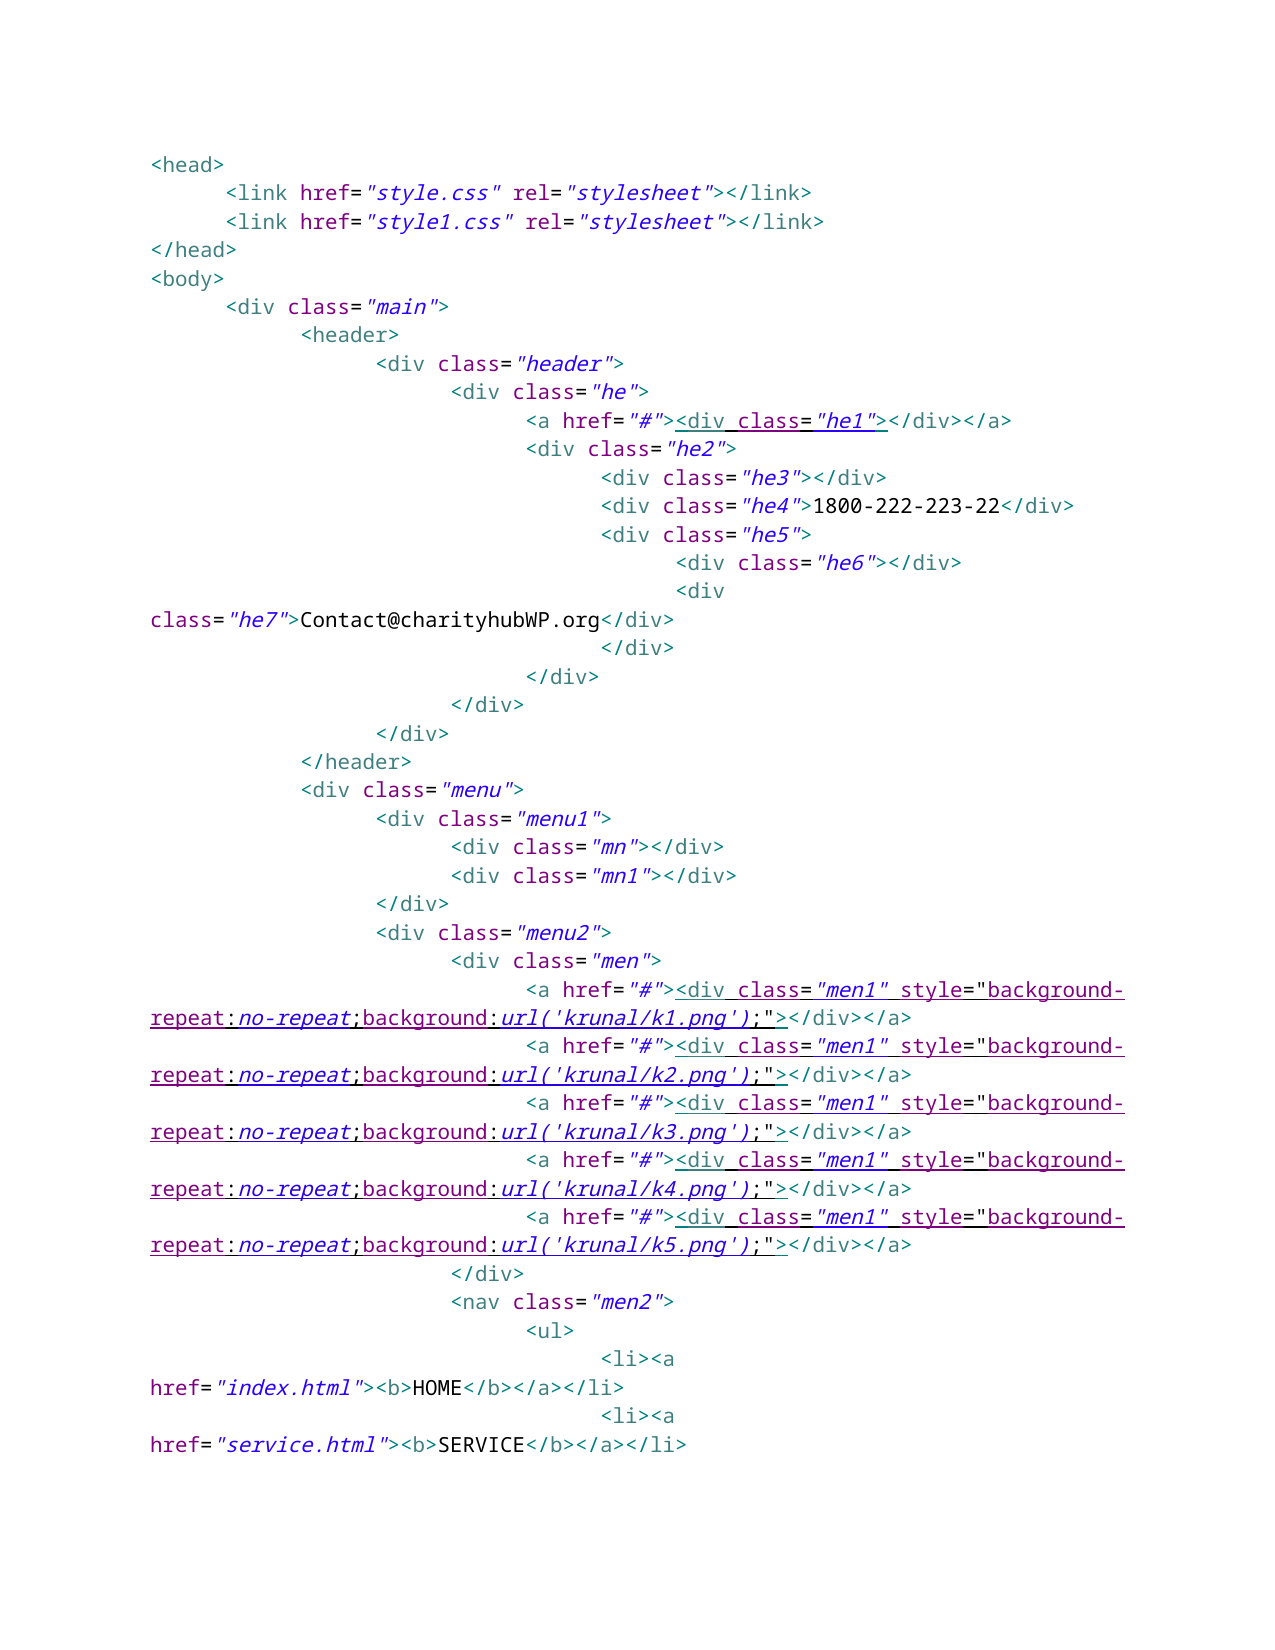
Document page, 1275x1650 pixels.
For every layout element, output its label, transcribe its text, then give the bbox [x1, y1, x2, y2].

text </div> [150, 633, 1125, 662]
text <div class="mn"></div> [150, 832, 1125, 861]
text <a href="#"><div class="men1" style="background-repeat:no-repeat;background:url('krunal/k3.png');"></div></a> [150, 1088, 1125, 1145]
text <div class="he6"></div> [150, 548, 1125, 577]
text <head> [150, 150, 1125, 178]
text <div class="menu1"> [150, 804, 1125, 832]
text <link href="style.css" rel="stylesheet"></link> [150, 178, 1125, 207]
text <a href="#"><div class="men1" style="background-repeat:no-repeat;background:url('krunal/k2.png');"></div></a> [150, 1032, 1125, 1088]
text <a href="#"><div class="he1"></div></a> [150, 406, 1125, 434]
text <a href="#"><div class="men1" style="background-repeat:no-repeat;background:url('krunal/k5.png');"></div></a> [150, 1202, 1125, 1259]
text <div class="he7">Contact@charityhubWP.org</div> [150, 577, 1125, 633]
text <div class="main"> [150, 292, 1125, 321]
text </div> [150, 889, 1125, 918]
text <header> [150, 321, 1125, 349]
text <li><a href="service.html"><b>SERVICE</b></a></li> [150, 1401, 1125, 1458]
text <div class="header"> [150, 349, 1125, 377]
text <a href="#"><div class="men1" style="background-repeat:no-repeat;background:url('krunal/k4.png');"></div></a> [150, 1145, 1125, 1202]
text <div class="he"> [150, 377, 1125, 406]
text </header> [150, 747, 1125, 776]
text <div class="men"> [150, 946, 1125, 975]
text </div> [150, 1259, 1125, 1287]
text <div class="he3"></div> [150, 463, 1125, 491]
text <a href="#"><div class="men1" style="background-repeat:no-repeat;background:url('krunal/k1.png');"></div></a> [150, 975, 1125, 1032]
text </div> [150, 719, 1125, 747]
text <div class="he2"> [150, 434, 1125, 463]
text </head> [150, 235, 1125, 264]
text <div class="mn1"></div> [150, 861, 1125, 889]
text <div class="he4">1800-222-223-22</div> [150, 491, 1125, 520]
text <nav class="men2"> [150, 1287, 1125, 1316]
text <div class="menu"> [150, 776, 1125, 804]
text </div> [150, 690, 1125, 719]
text <li><a href="index.html"><b>HOME</b></a></li> [150, 1344, 1125, 1401]
text <ul> [150, 1316, 1125, 1344]
text <body> [150, 264, 1125, 292]
text </div> [150, 662, 1125, 690]
text <div class="menu2"> [150, 918, 1125, 946]
text <link href="style1.css" rel="stylesheet"></link> [150, 207, 1125, 235]
text <div class="he5"> [150, 520, 1125, 548]
